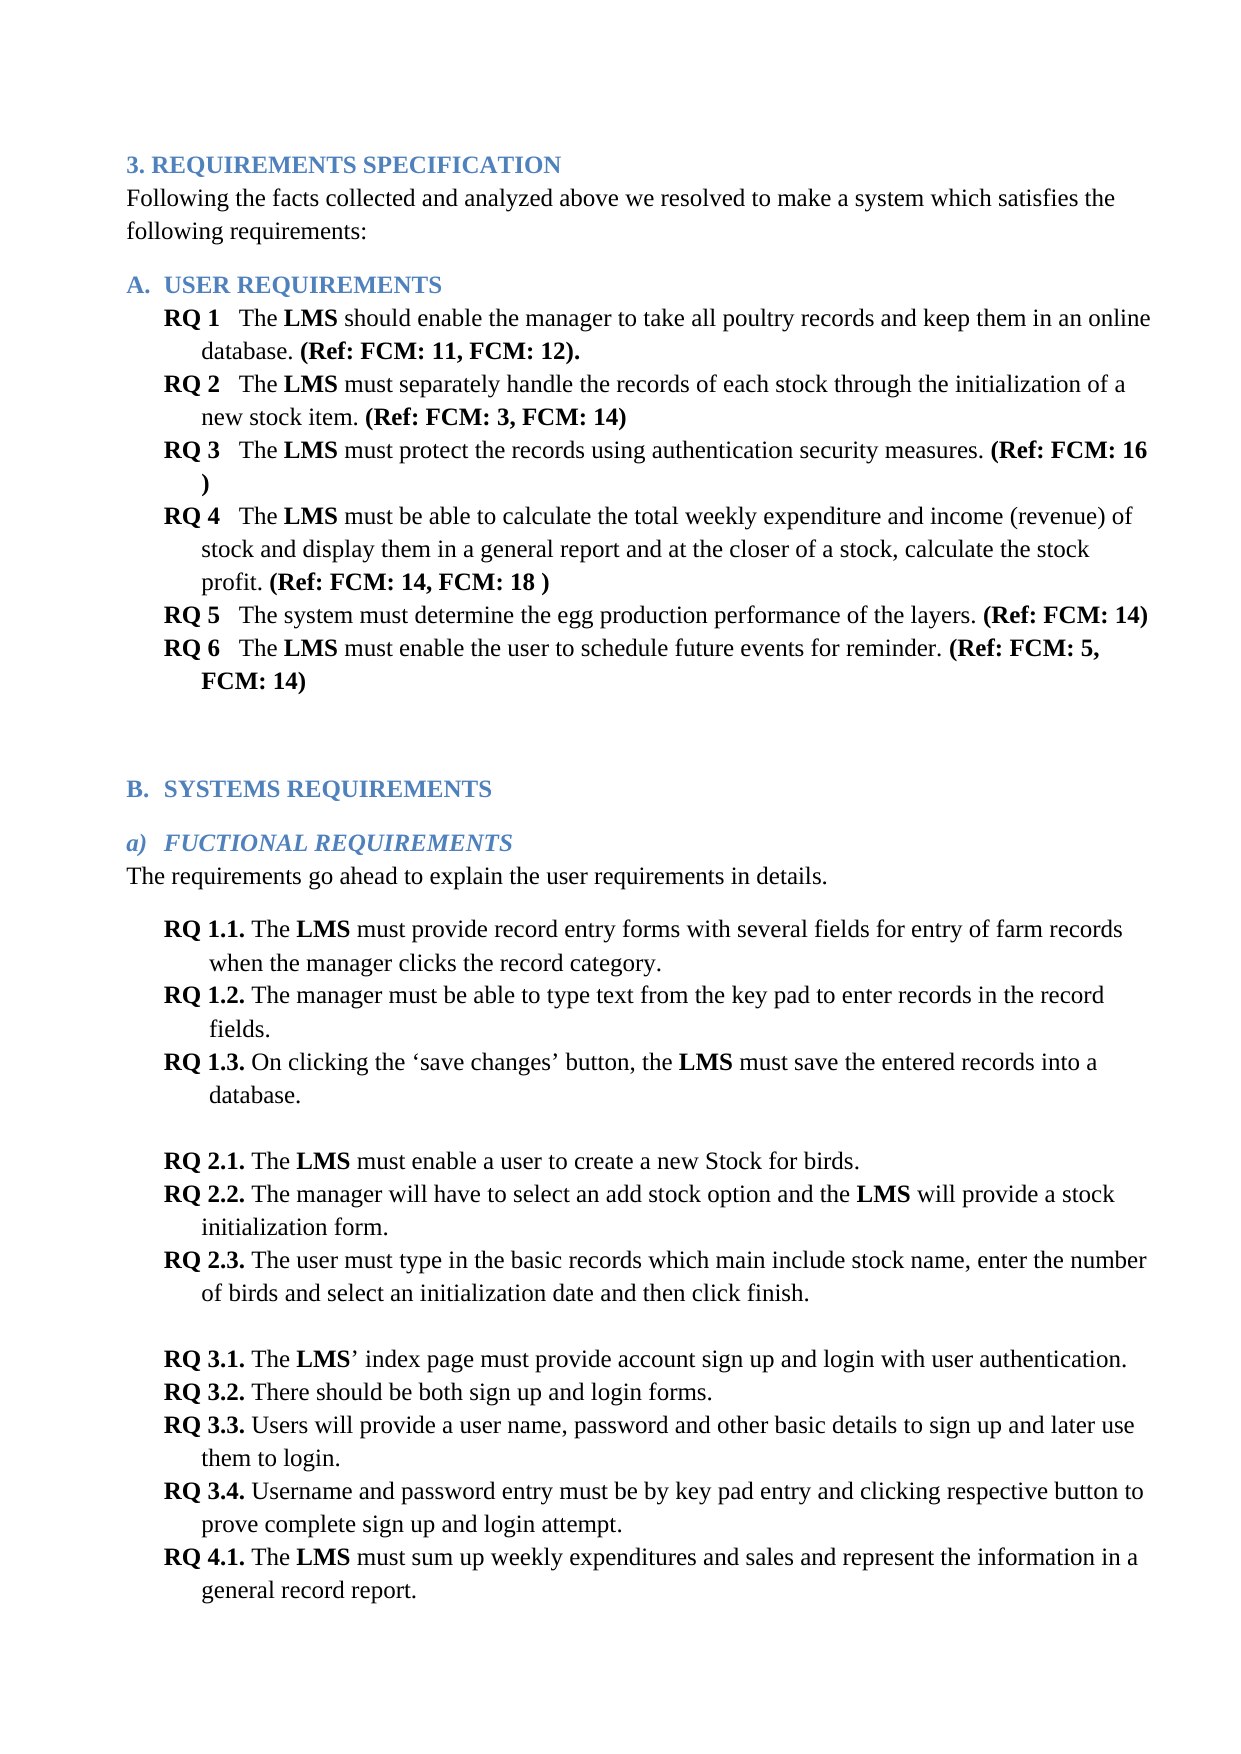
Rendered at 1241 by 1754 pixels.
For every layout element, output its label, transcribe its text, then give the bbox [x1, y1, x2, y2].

list The LMS must provide record entry forms with several fields for entry of farm records when the manager clicks the record category. [164, 914, 1152, 976]
subtitle FUCTIONAL REQUIREMENTS [126, 828, 1152, 856]
text The requirements go ahead to explain the user requirements in details. [126, 861, 1152, 889]
list The manager must be able to type text from the key pad to enter records in the record fields. [164, 981, 1152, 1042]
list There should be both sign up and login forms. [164, 1377, 1152, 1406]
list The system must determine the egg production performance of the layers. (Ref: FCM: 14) [164, 600, 1152, 629]
list The LMS must enable the user to schedule future events for reminder. (Ref: FCM: 5, FCM: 14) [164, 633, 1152, 695]
list The LMS must protect the records using authentication security measures. (Ref: FCM: 16 ) [164, 435, 1152, 497]
list The LMS must separately handle the records of each stock through the initialization of a new stock item. (Ref: FCM: 3, FCM: 14) [164, 369, 1152, 431]
subtitle REQUIREMENTS SPECIFICATION [126, 150, 1152, 179]
list On clicking the ‘save changes’ button, the LMS must save the entered records into a database. [164, 1047, 1152, 1108]
list The manager will have to select an add stock option and the LMS will provide a stock initialization form. [164, 1179, 1152, 1241]
list The LMS should enable the manager to take all poultry records and keep them in an online database. (Ref: FCM: 11, FCM: 12). [164, 303, 1152, 365]
list The LMS must be able to calculate the total weekly expenditure and income (revenue) of stock and display them in a general report and at the closer of a stock, calculate the stock profit. (Ref: FCM: 14, FCM: 18 ) [164, 501, 1152, 596]
list The LMS must sum up weekly expenditures and sales and represent the information in a general record report. [164, 1542, 1152, 1604]
list The LMS must enable a user to create a new Stock for birds. [164, 1146, 1152, 1174]
list Users will provide a user name, password and other basic details to sign up and later use them to login. [164, 1410, 1152, 1472]
list The LMS’ index page must provide account sign up and login with user authentication. [164, 1344, 1152, 1373]
subtitle USER REQUIREMENTS [126, 270, 1152, 299]
text Following the facts collected and analyzed above we resolved to make a system which satisfies the following requirements: [126, 183, 1152, 245]
list Username and password entry must be by key pad entry and clicking respective button to prove complete sign up and login attempt. [164, 1476, 1152, 1538]
list The user must type in the basic records which main include stock name, enter the number of birds and select an initialization date and then click finish. [164, 1245, 1152, 1307]
subtitle SYSTEMS REQUIREMENTS [126, 774, 1152, 803]
